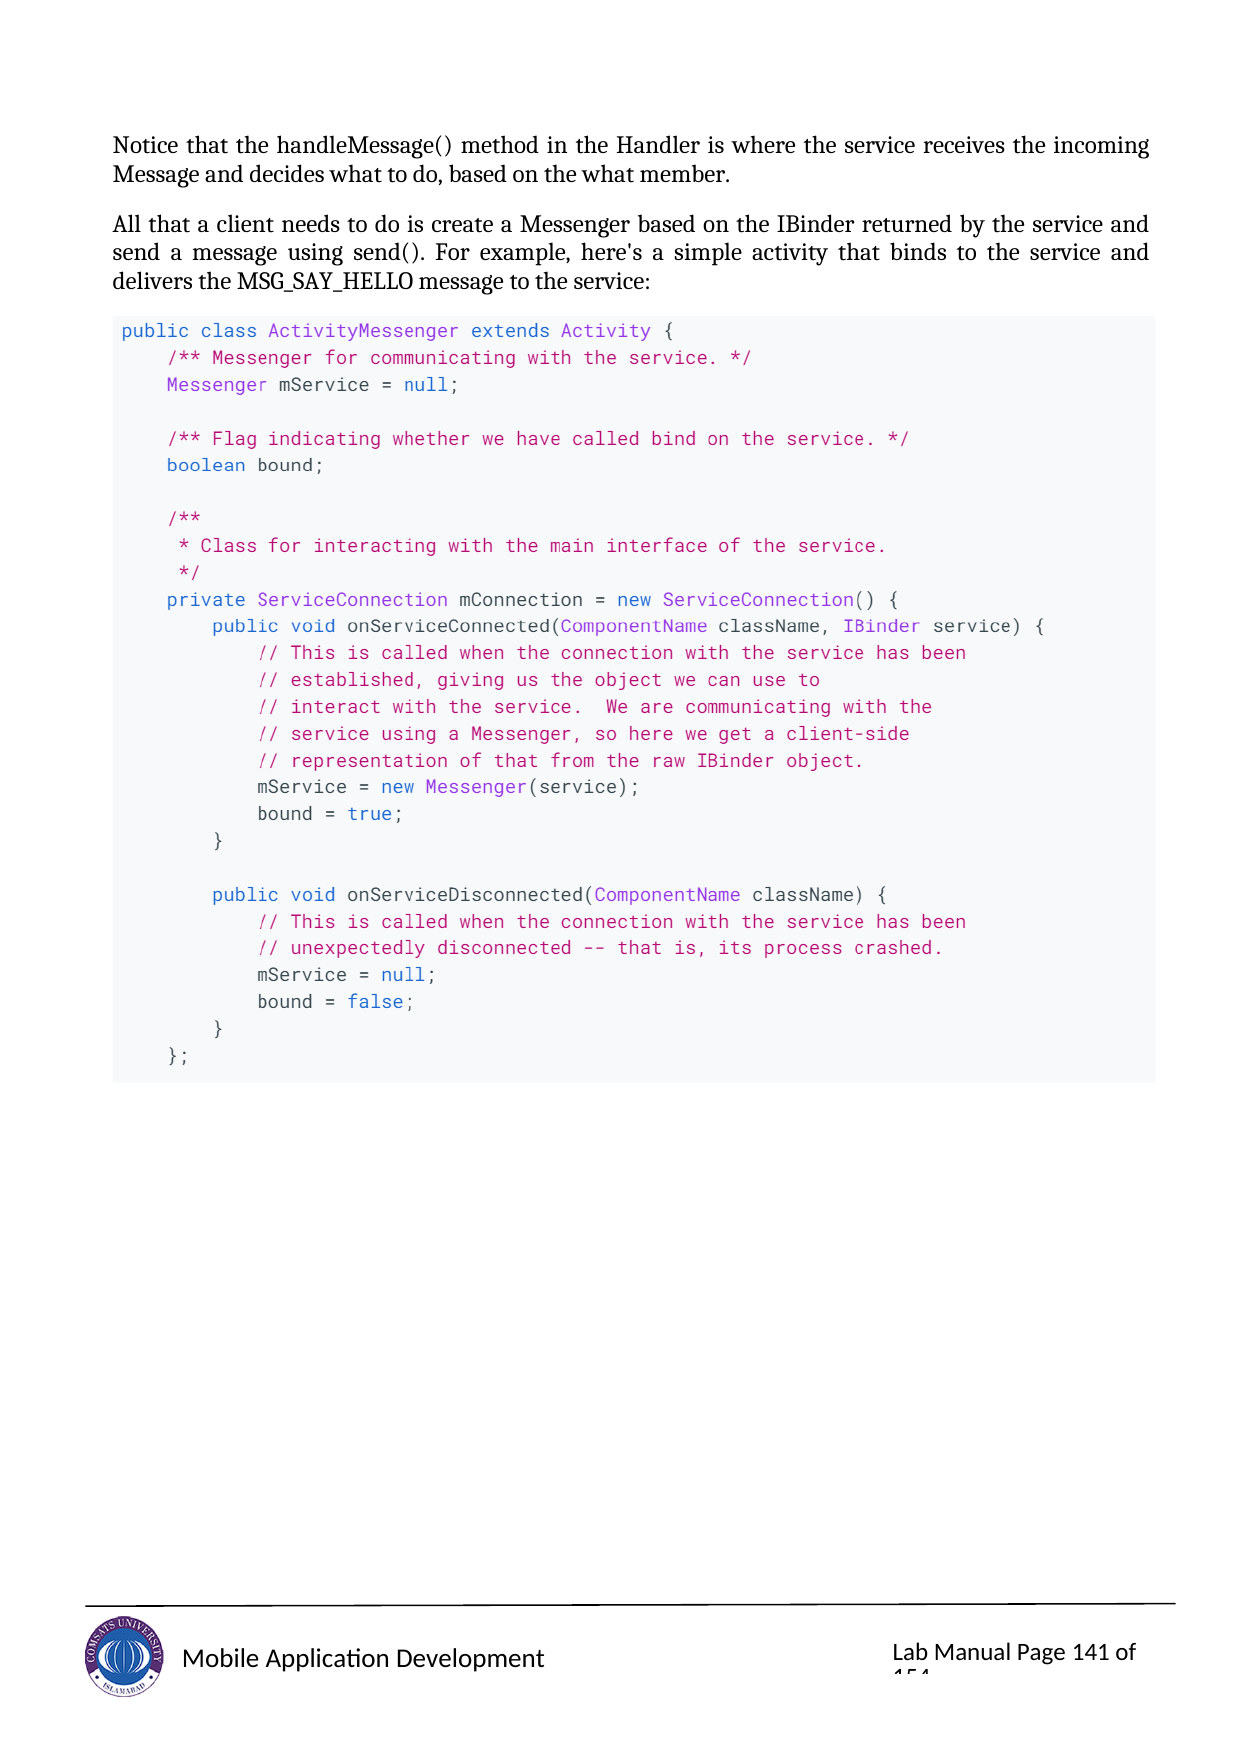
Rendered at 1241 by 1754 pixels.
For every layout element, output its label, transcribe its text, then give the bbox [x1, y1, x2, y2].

text Notice that the handleMessage() method in the Handler is where the service receives the incoming Message and decides what to do, based on the what member. [112, 131, 1152, 189]
picture [112, 316, 1155, 1083]
text All that a client needs to do is create a Messenger based on the IBinder returned by the service and send a message using send(). For example, here's a simple activity that binds to the service and delivers the MSG_SAY_HELLO message to the service: [112, 209, 1152, 296]
picture [85, 1616, 165, 1697]
